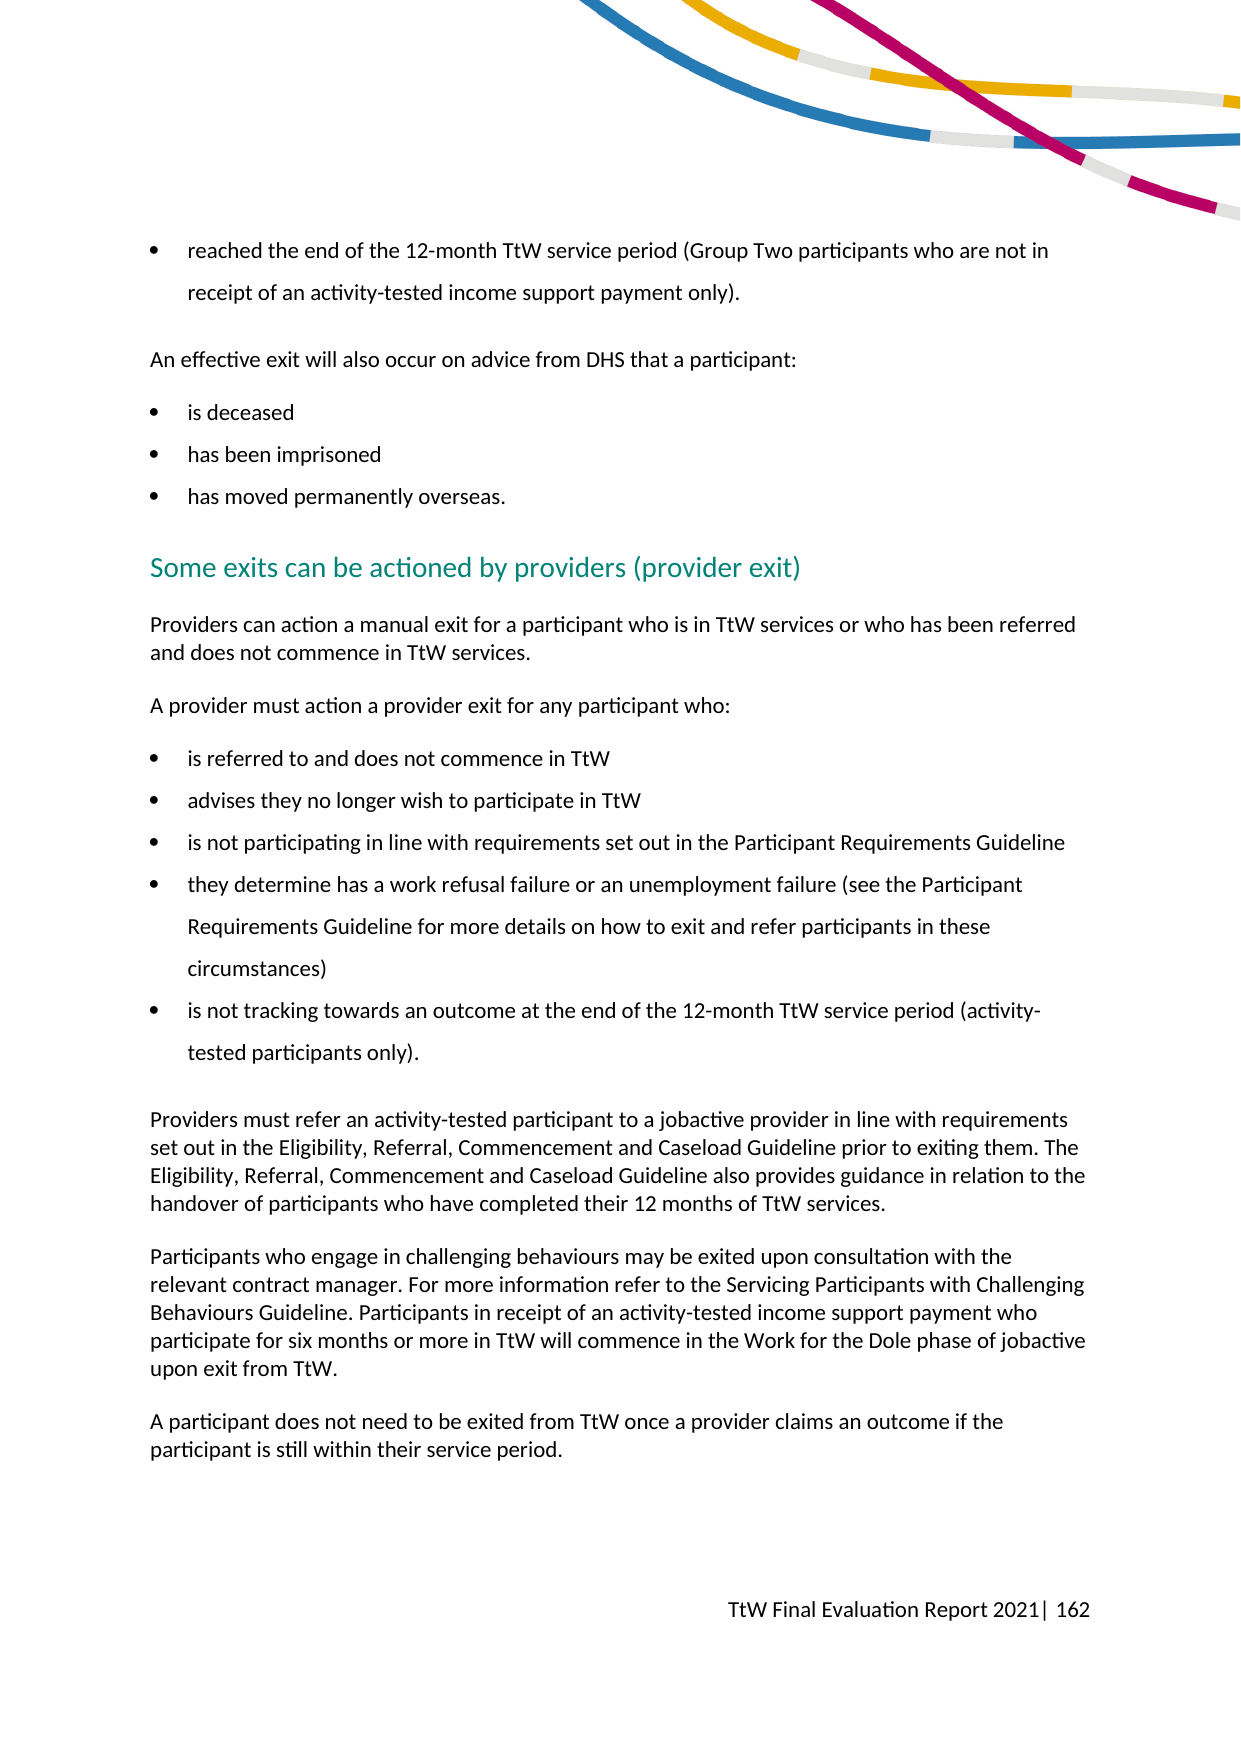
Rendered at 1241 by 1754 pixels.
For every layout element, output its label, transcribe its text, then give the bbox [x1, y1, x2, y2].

text Participants who engage in challenging behaviours may be exited upon consultation with the relevant contract manager. For more information refer to the Servicing Participants with Challenging Behaviours Guideline. Participants in receipt of an activity-tested income support payment who participate for six months or more in TtW will commence in the Work for the Dole phase of jobactive upon exit from TtW. [150, 1242, 1090, 1382]
picture [0, 0, 1241, 229]
text Providers must refer an activity-tested participant to a jobactive provider in line with requirements set out in the Eligibility, Referral, Commencement and Caseload Guideline prior to exiting them. The Eligibility, Referral, Commencement and Caseload Guideline also provides guidance in relation to the handover of participants who have completed their 12 months of TtW services. [150, 1105, 1090, 1217]
text Providers can action a manual exit for a participant who is in TtW services or who has been referred and does not commence in TtW services. [150, 610, 1090, 666]
list has been imprisoned [150, 440, 1090, 468]
list is deceased [150, 398, 1090, 426]
list they determine has a work refusal failure or an unemployment failure (see the Participant Requirements Guideline for more details on how to exit and refer participants in these circumstances) [150, 870, 1090, 982]
list advises they no longer wish to participate in TtW [150, 786, 1090, 814]
text A participant does not need to be exited from TtW once a provider claims an outcome if the participant is still within their service period. [150, 1407, 1090, 1463]
list is not tracking towards an outcome at the end of the 12-month TtW service period (activity-tested participants only). [150, 996, 1090, 1066]
list is not participating in line with requirements set out in the Participant Requirements Guideline [150, 828, 1090, 856]
list has moved permanently overseas. [150, 482, 1090, 510]
list reached the end of the 12-month TtW service period (Group Two participants who are not in receipt of an activity-tested income support payment only). [150, 236, 1090, 306]
text A provider must action a provider exit for any participant who: [150, 691, 1090, 719]
list is referred to and does not commence in TtW [150, 744, 1090, 772]
subtitle Some exits can be actioned by providers (provider exit) [150, 549, 1090, 585]
text An effective exit will also occur on advice from DHS that a participant: [150, 345, 1090, 373]
